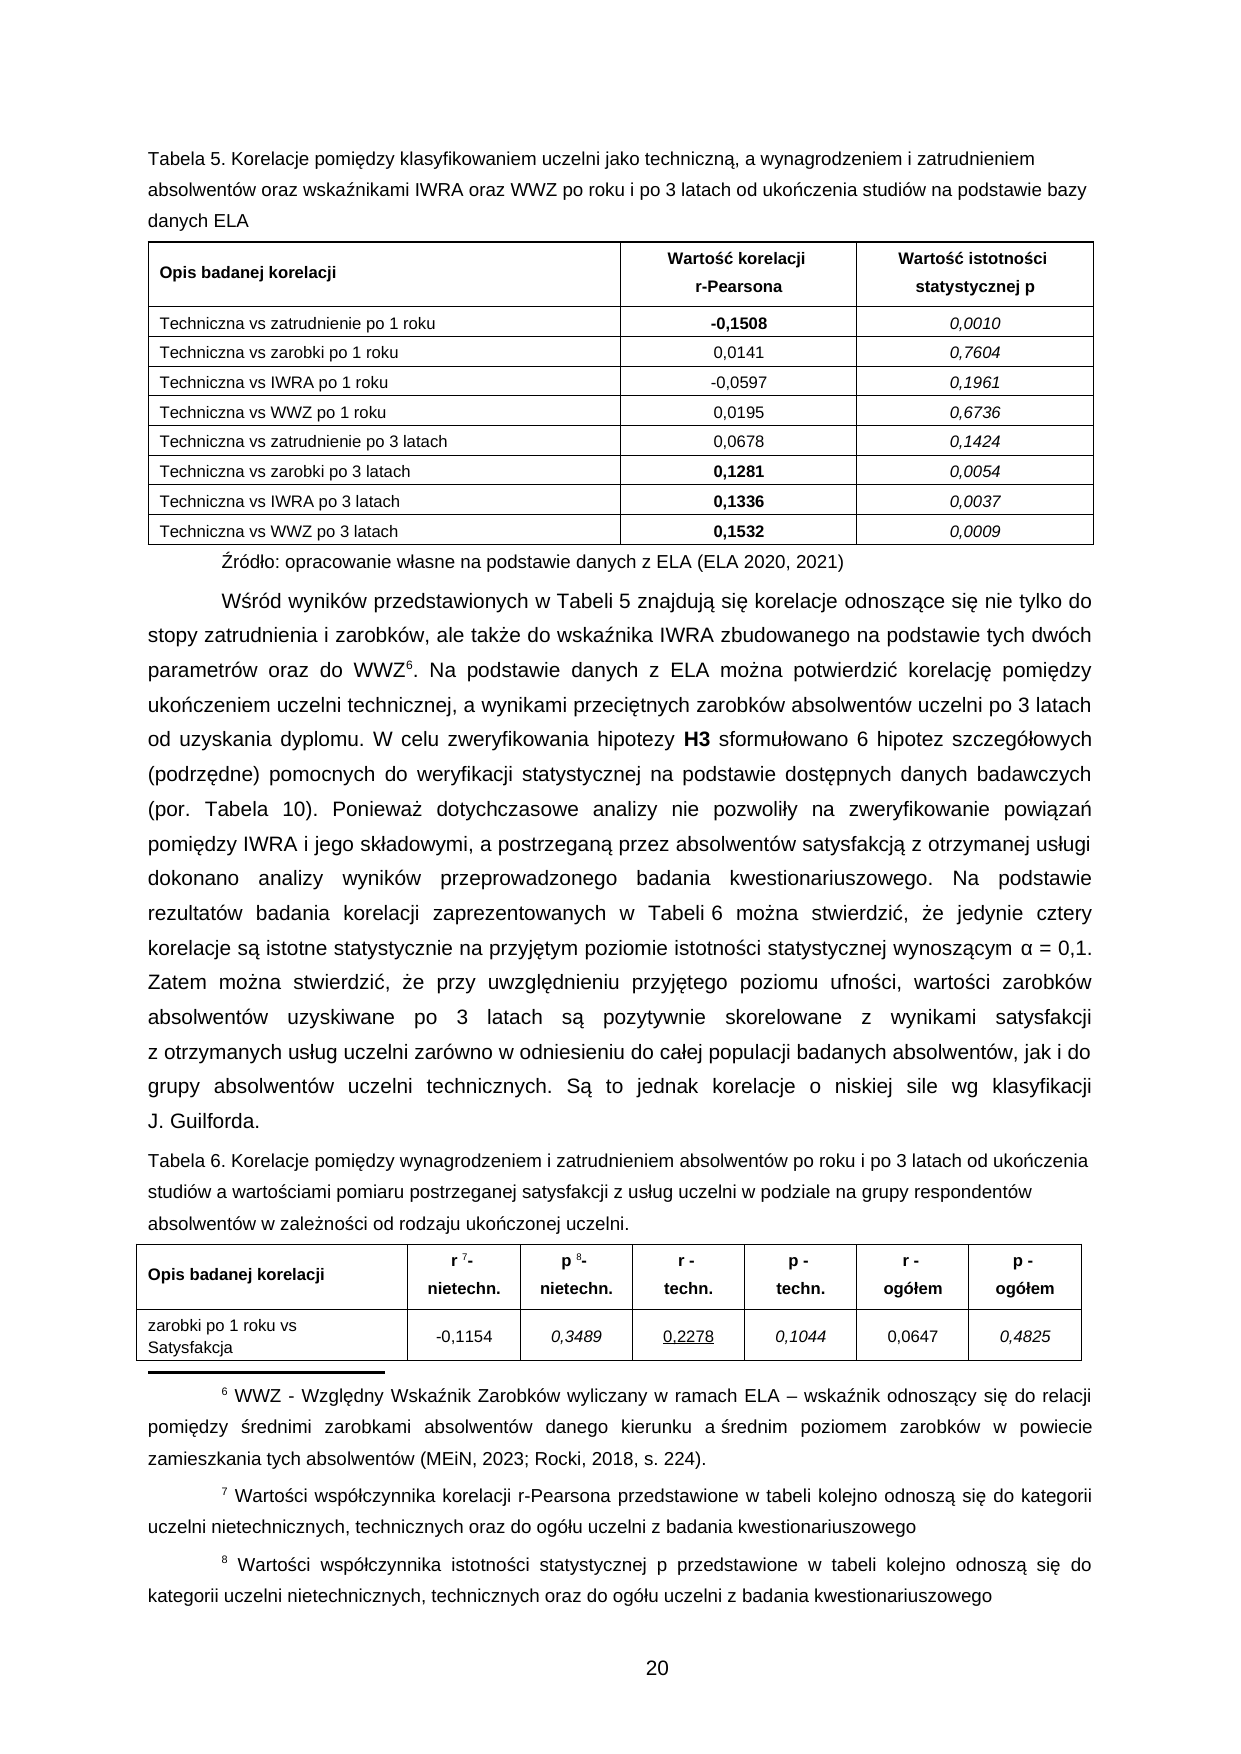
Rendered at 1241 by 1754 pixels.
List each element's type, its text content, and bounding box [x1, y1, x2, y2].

table_cell 0,2278 [633, 1310, 744, 1360]
table_header p - nietechn. [521, 1245, 632, 1308]
table_cell Techniczna vs zatrudnienie po 1 roku [149, 307, 620, 336]
table_cell Techniczna vs zatrudnienie po 3 latach [149, 426, 620, 455]
table_cell 0,0009 [857, 515, 1093, 544]
table_cell 0,6736 [857, 396, 1093, 425]
table_cell 0,1281 [621, 456, 856, 484]
table_cell 0,0195 [621, 396, 856, 425]
table_cell -0,0597 [621, 367, 856, 395]
table_cell -0,1508 [621, 307, 856, 336]
table_header r - nietechn. [408, 1245, 520, 1308]
table_cell Techniczna vs zarobki po 1 roku [149, 337, 620, 366]
table_cell 0,4825 [969, 1310, 1081, 1360]
table_header Wartość istotności statystycznej p [857, 243, 1093, 306]
table_cell 0,1336 [621, 485, 856, 514]
table_cell 0,1424 [857, 426, 1093, 455]
table_header p - ogółem [969, 1245, 1081, 1308]
table_header Wartość korelacji r-Pearsona [621, 243, 856, 306]
table_cell -0,1154 [408, 1310, 520, 1360]
table_cell Techniczna vs WWZ po 3 latach [149, 515, 620, 544]
text Źródło: opracowanie własne na podstawie danych z ELA (ELA 2020, 2021) [148, 551, 1093, 573]
table_cell 0,7604 [857, 337, 1093, 366]
table_header r - ogółem [857, 1245, 968, 1308]
table_cell Techniczna vs IWRA po 1 roku [149, 367, 620, 395]
table_cell 0,0647 [857, 1310, 968, 1360]
table_cell 0,3489 [521, 1310, 632, 1360]
table_header Opis badanej korelacji [137, 1245, 407, 1308]
table_cell 0,0678 [621, 426, 856, 455]
table_cell 0,1532 [621, 515, 856, 544]
table_header r - techn. [633, 1245, 744, 1308]
text Wśród wyników przedstawionych w Tabeli 5 znajdują się korelacje odnoszące się nie tylko do stopy zatrudnienia i zarobków, ale także do wskaźnika IWRA zbudowanego na podstawie tych dwóch parametrów oraz do WWZ. Na podstawie danych z ELA można potwierdzić korelację pomiędzy ukończeniem uczelni technicznej, a wynikami przeciętnych zarobków absolwentów uczelni po 3 latach od uzyskania dyplomu. W celu zweryfikowania hipotezy H3 sformułowano 6 hipotez szczegółowych (podrzędne) pomocnych do weryfikacji statystycznej na podstawie dostępnych danych badawczych (por. Tabela 10). Ponieważ dotychczasowe analizy nie pozwoliły na zweryfikowanie powiązań pomiędzy IWRA i jego składowymi, a postrzeganą przez absolwentów satysfakcją z otrzymanej usługi dokonano analizy wyników przeprowadzonego badania kwestionariuszowego. Na podstawie rezultatów badania korelacji zaprezentowanych w Tabeli 6 można stwierdzić, że jedynie cztery korelacje są istotne statystycznie na przyjętym poziomie istotności statystycznej wynoszącym α = 0,1. Zatem można stwierdzić, że przy uwzględnieniu przyjętego poziomu ufności, wartości zarobków absolwentów uzyskiwane po 3 latach są pozytywnie skorelowane z wynikami satysfakcji z otrzymanych usług uczelni zarówno w odniesieniu do całej populacji badanych absolwentów, jak i do grupy absolwentów uczelni technicznych. Są to jednak korelacje o niskiej sile wg klasyfikacji J. Guilforda. [148, 588, 1093, 1133]
table_cell 0,1961 [857, 367, 1093, 395]
table_header p - techn. [745, 1245, 856, 1308]
table_cell 0,0010 [857, 307, 1093, 336]
table_cell 0,0037 [857, 485, 1093, 514]
table_cell zarobki po 1 roku vs Satysfakcja [137, 1310, 407, 1360]
table_cell 0,0054 [857, 456, 1093, 484]
table_cell Techniczna vs IWRA po 3 latach [149, 485, 620, 514]
table_cell Techniczna vs zarobki po 3 latach [149, 456, 620, 484]
table_cell 0,0141 [621, 337, 856, 366]
table_cell 0,1044 [745, 1310, 856, 1360]
table_cell Techniczna vs WWZ po 1 roku [149, 396, 620, 425]
table_header Opis badanej korelacji [149, 243, 620, 306]
